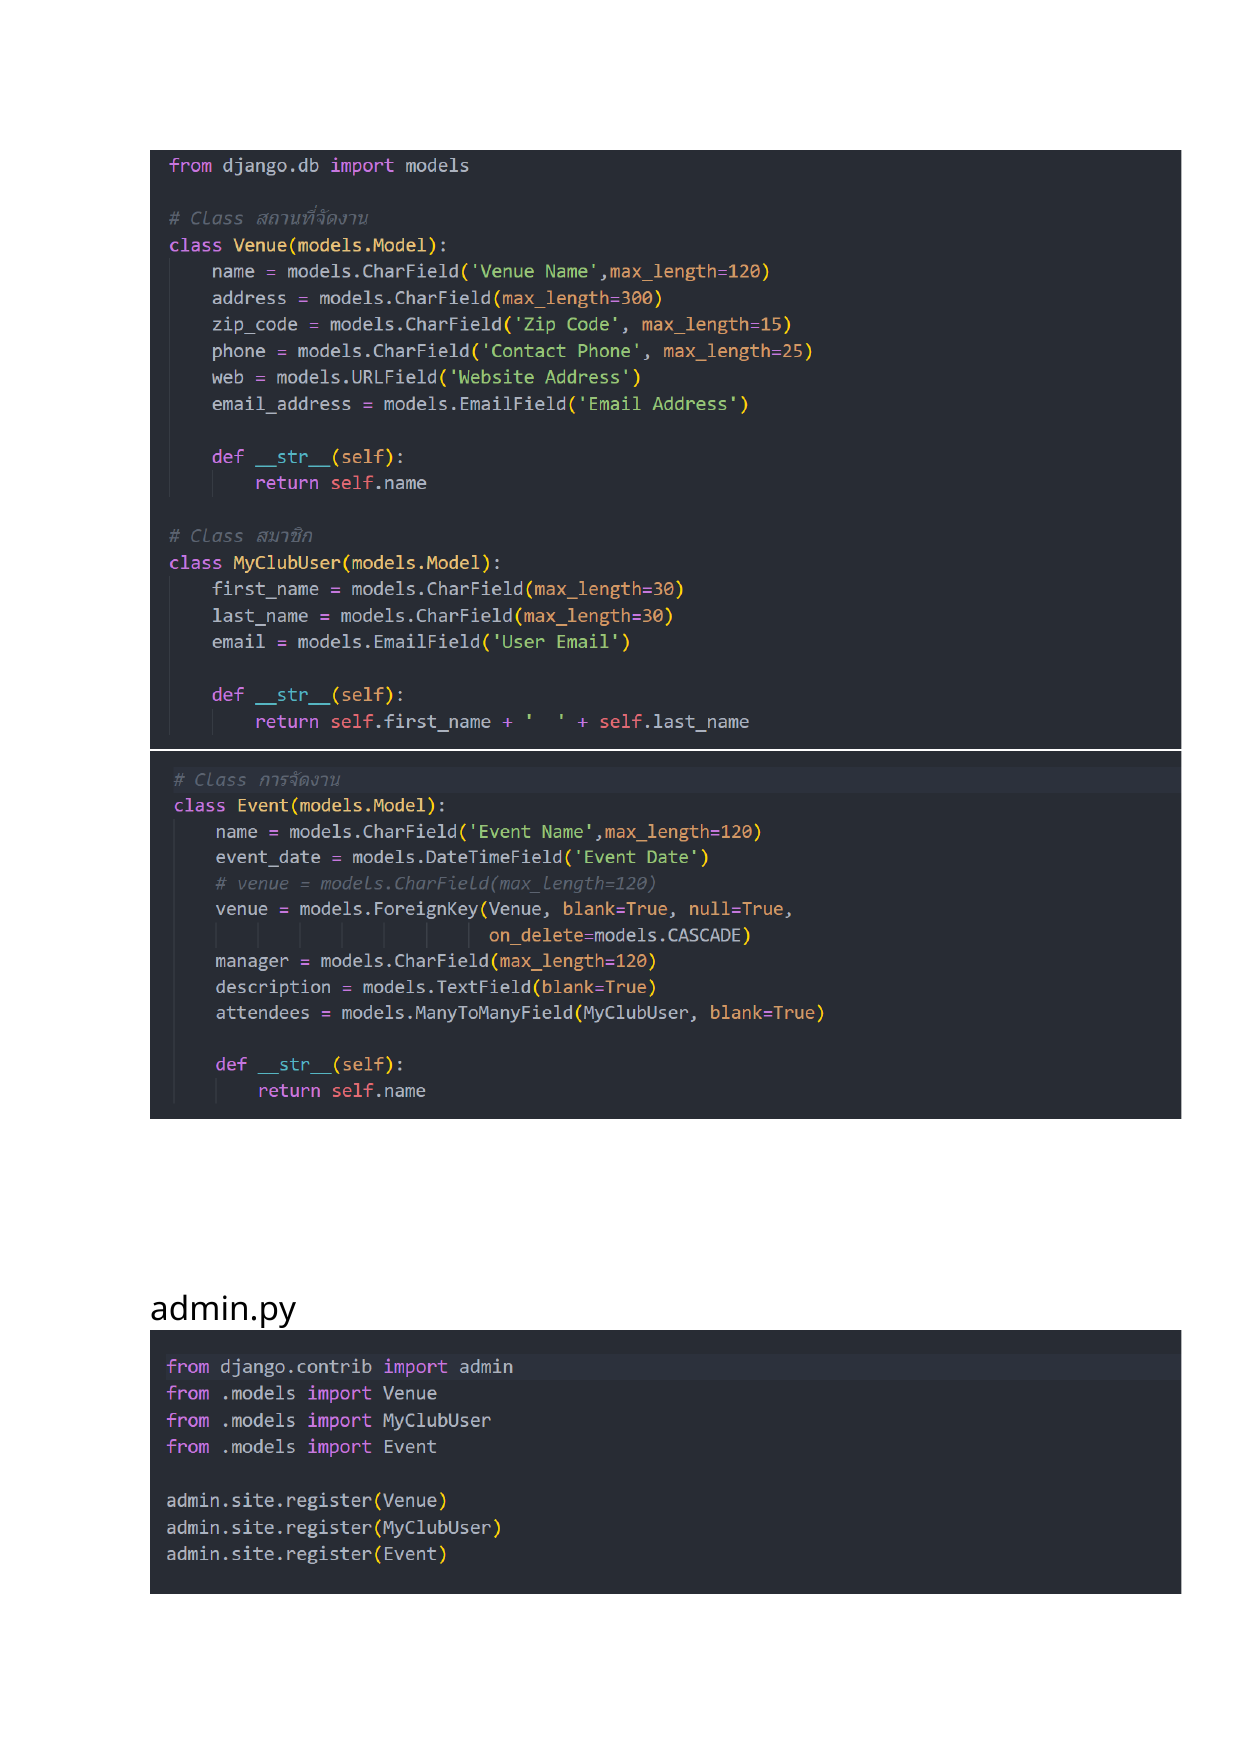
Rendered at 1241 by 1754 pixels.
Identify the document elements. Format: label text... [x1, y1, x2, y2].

picture [150, 150, 1182, 749]
picture [150, 1330, 1182, 1594]
text admin.py [150, 1285, 1181, 1330]
picture [150, 751, 1182, 1119]
